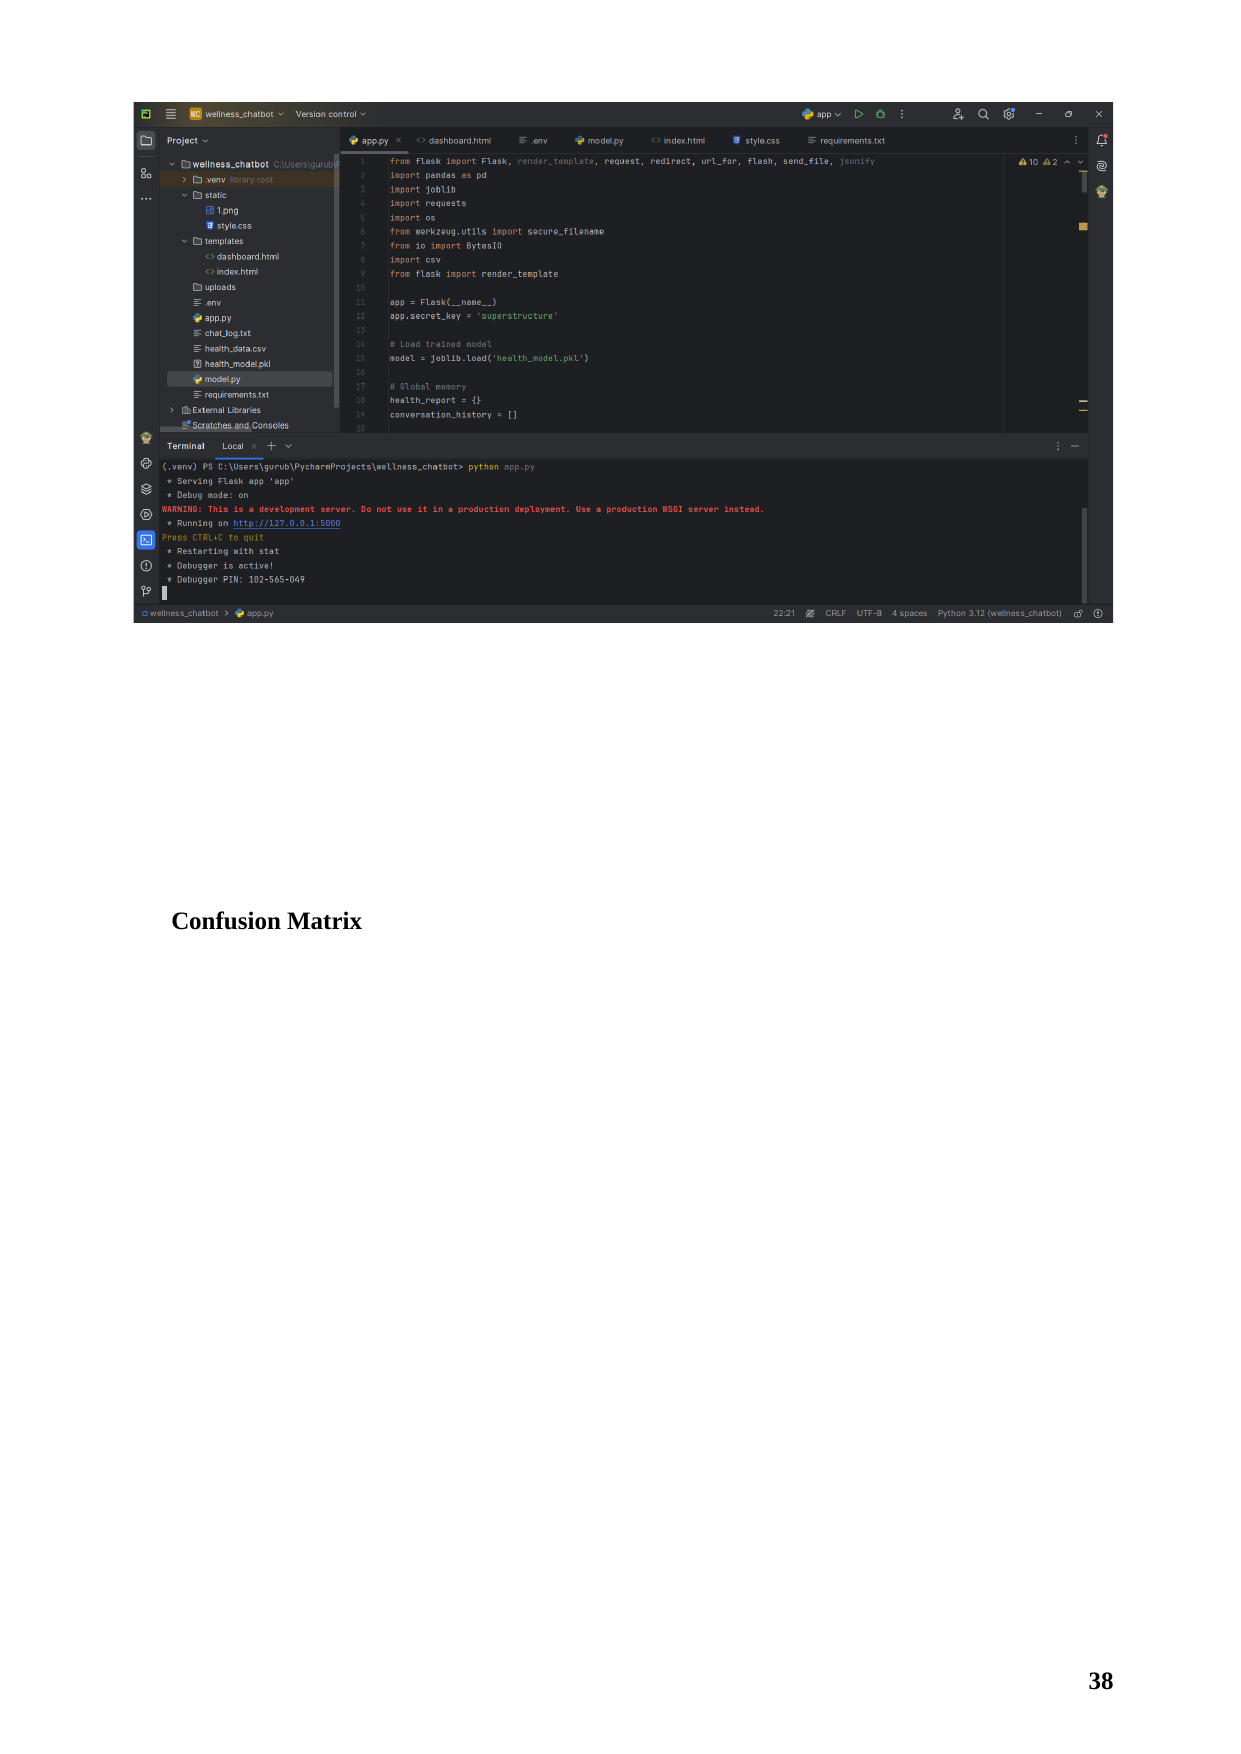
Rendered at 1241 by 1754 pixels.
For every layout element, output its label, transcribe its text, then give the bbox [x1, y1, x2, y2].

text Confusion Matrix [171, 906, 1113, 935]
picture [133, 102, 1114, 623]
